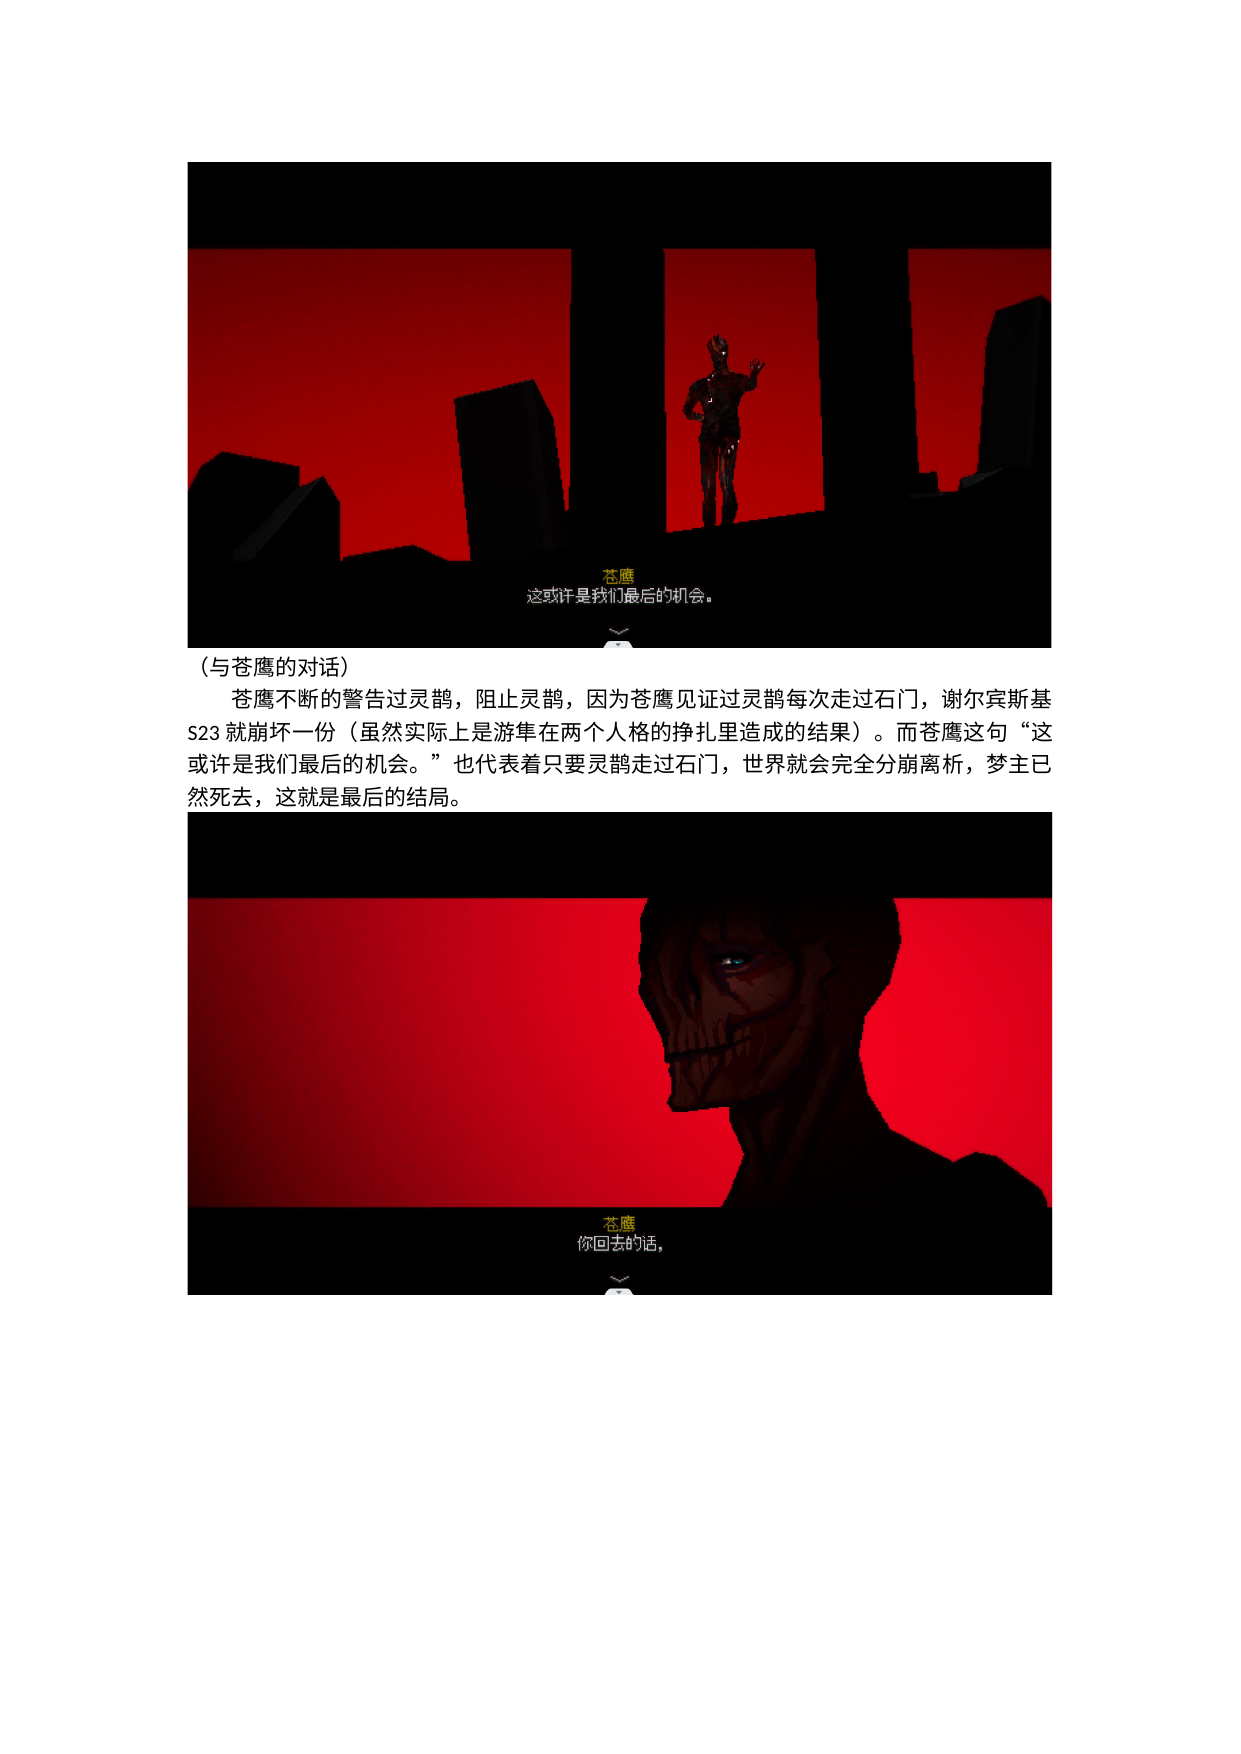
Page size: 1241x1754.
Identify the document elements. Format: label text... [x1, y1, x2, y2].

picture [187, 812, 1053, 1295]
text 苍鹰不断的警告过灵鹊，阻止灵鹊，因为苍鹰见证过灵鹊每次走过石门，谢尔宾斯基S23就崩坏一份（虽然实际上是游隼在两个人格的挣扎里造成的结果）。而苍鹰这句“这或许是我们最后的机会。”也代表着只要灵鹊走过石门，世界就会完全分崩离析，梦主已然死去，这就是最后的结局。 [187, 682, 1053, 812]
picture [187, 162, 1052, 648]
text （与苍鹰的对话） [187, 649, 1053, 682]
